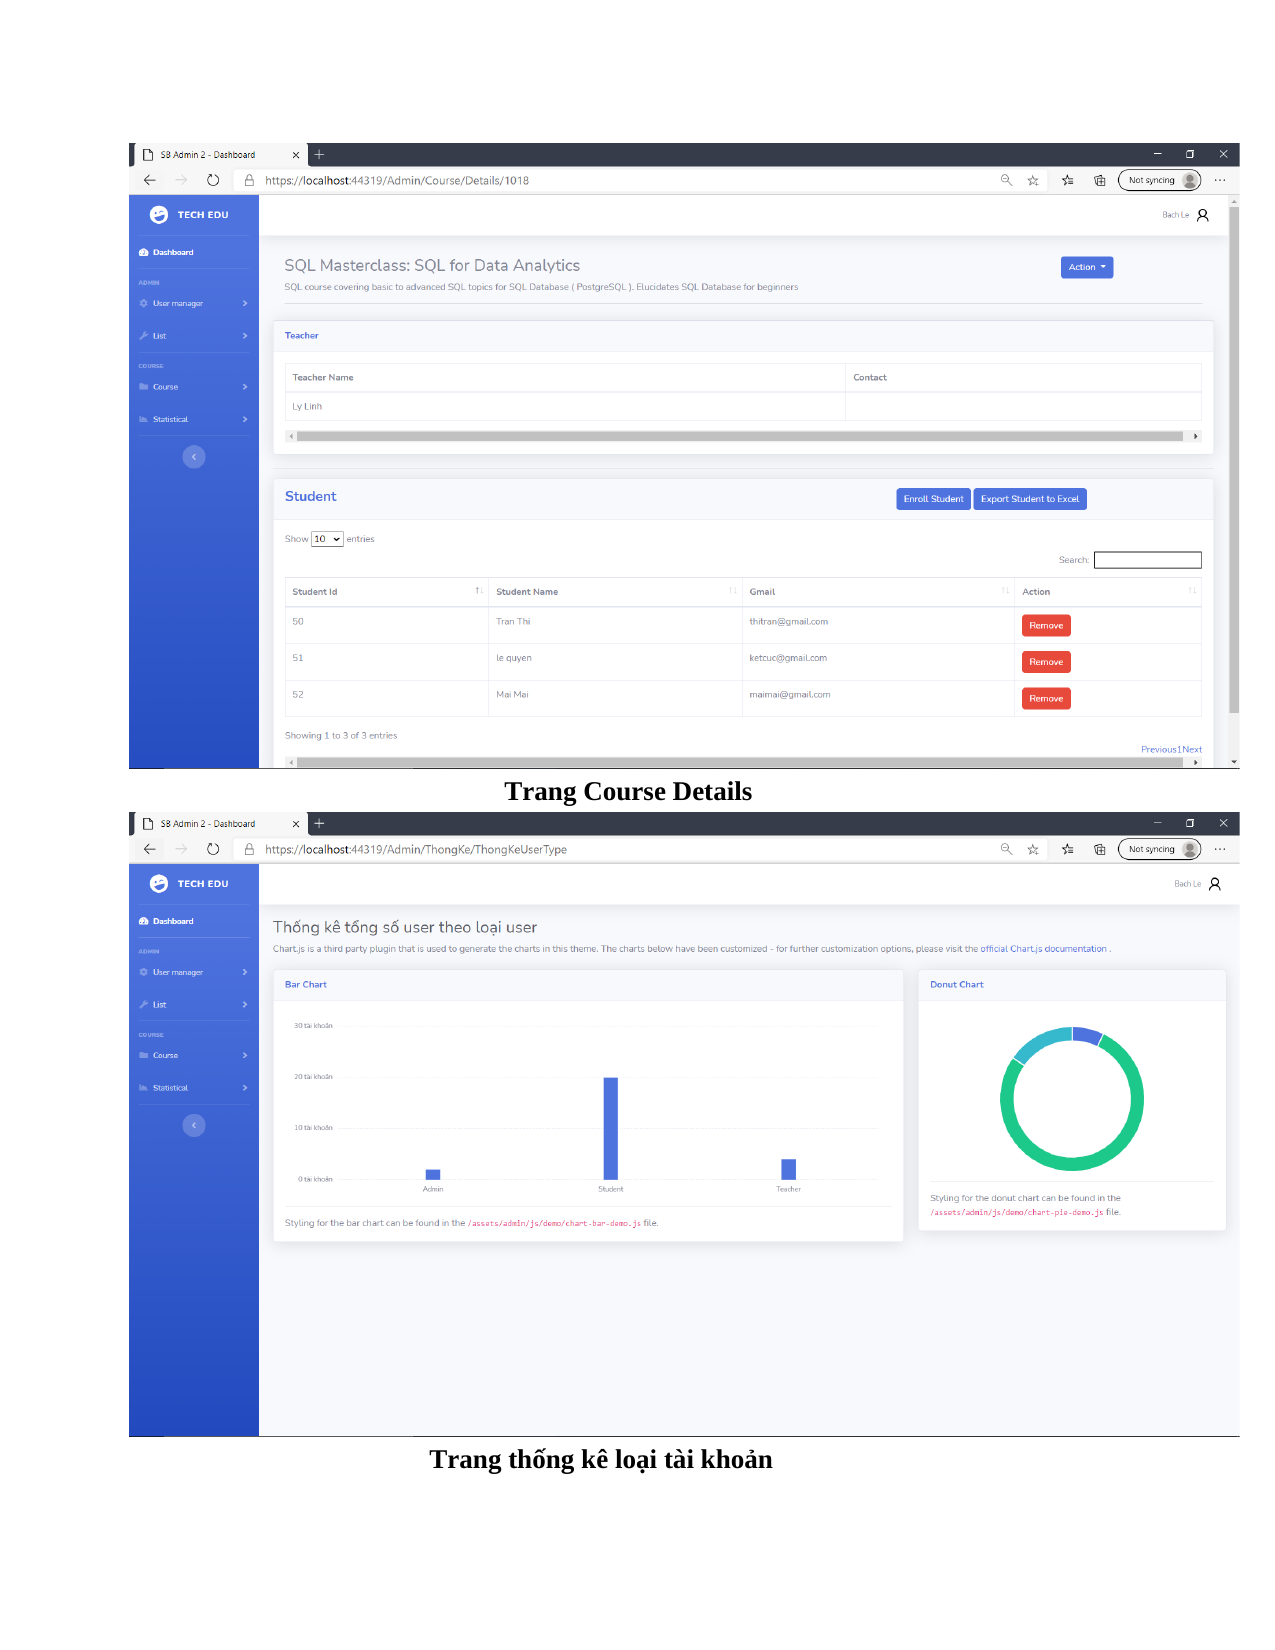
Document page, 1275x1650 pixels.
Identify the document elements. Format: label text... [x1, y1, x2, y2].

picture [129, 812, 1240, 1437]
text Trang Course Details [129, 775, 1239, 806]
text Trang thống kê loại tài khoản [129, 1443, 1239, 1474]
picture [129, 143, 1240, 769]
